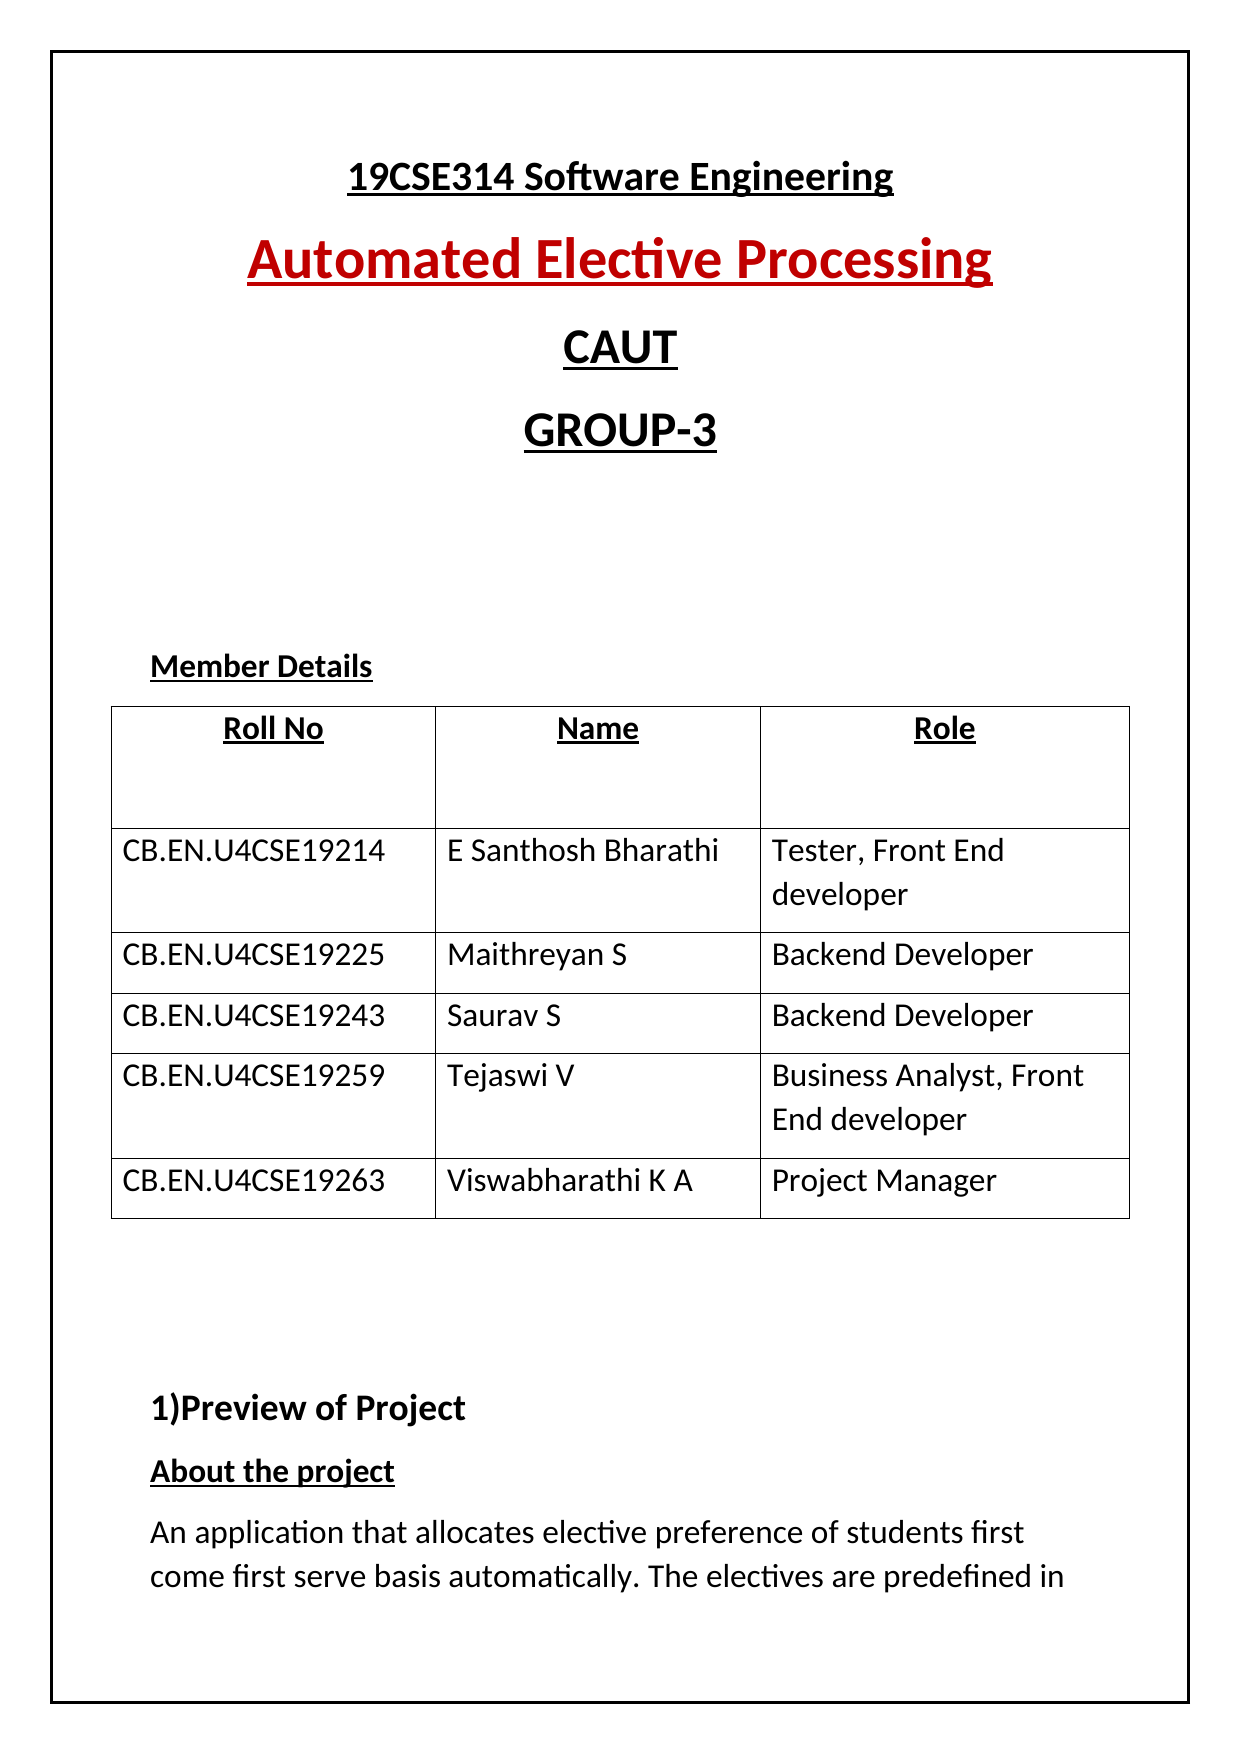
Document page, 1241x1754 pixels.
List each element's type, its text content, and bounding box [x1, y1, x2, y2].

table_cell CB.EN.U4CSE19263 [112, 1159, 435, 1218]
table_cell Project Manager [761, 1159, 1129, 1218]
table_cell E Santhosh Bharathi [436, 829, 760, 932]
table_cell Tester, Front End developer [761, 829, 1129, 932]
table_cell Backend Developer [761, 933, 1129, 993]
table_cell CB.EN.U4CSE19214 [112, 829, 435, 932]
text 1)Preview of Project [150, 1384, 1090, 1430]
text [150, 1511, 1090, 1596]
table_header Roll No [112, 707, 435, 828]
text Automated Elective Processing [150, 222, 1090, 293]
table_header Name [436, 707, 760, 828]
table_cell Tejaswi V [436, 1054, 760, 1158]
text Member Details [150, 645, 1090, 686]
table_cell Backend Developer [761, 994, 1129, 1053]
text GROUP-3 [150, 398, 1090, 459]
text About the project [150, 1451, 1090, 1491]
table_cell Saurav S [436, 994, 760, 1053]
text CAUT [150, 315, 1090, 376]
text 19CSE314 Software Engineering [150, 150, 1090, 201]
table_cell Maithreyan S [436, 933, 760, 993]
table_cell CB.EN.U4CSE19225 [112, 933, 435, 993]
table_cell CB.EN.U4CSE19243 [112, 994, 435, 1053]
table_header Role [761, 707, 1129, 828]
table_cell CB.EN.U4CSE19259 [112, 1054, 435, 1158]
table_cell Business Analyst, Front End developer [761, 1054, 1129, 1158]
table_cell Viswabharathi K A [436, 1159, 760, 1218]
